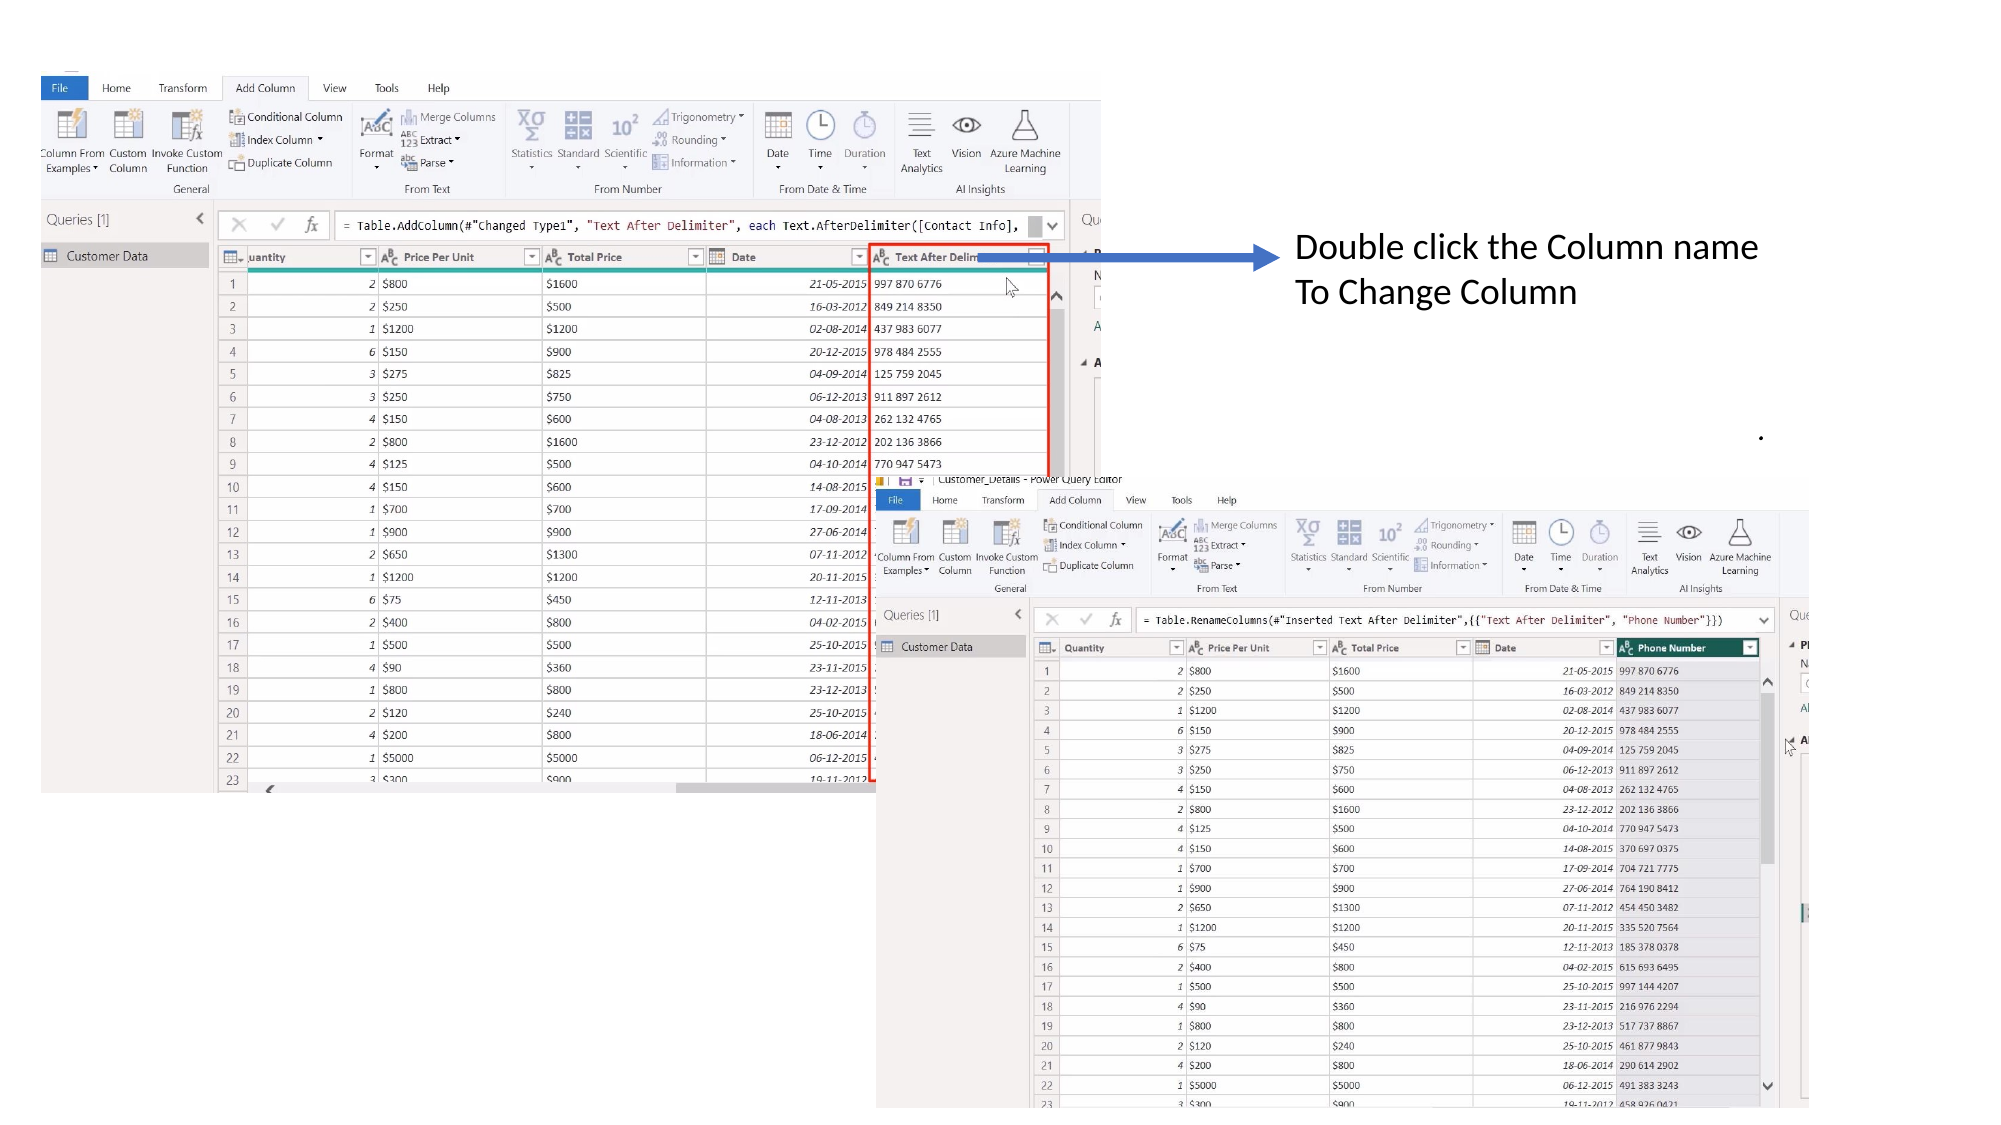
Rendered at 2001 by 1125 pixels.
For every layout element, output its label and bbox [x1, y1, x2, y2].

picture [41, 71, 1809, 1108]
